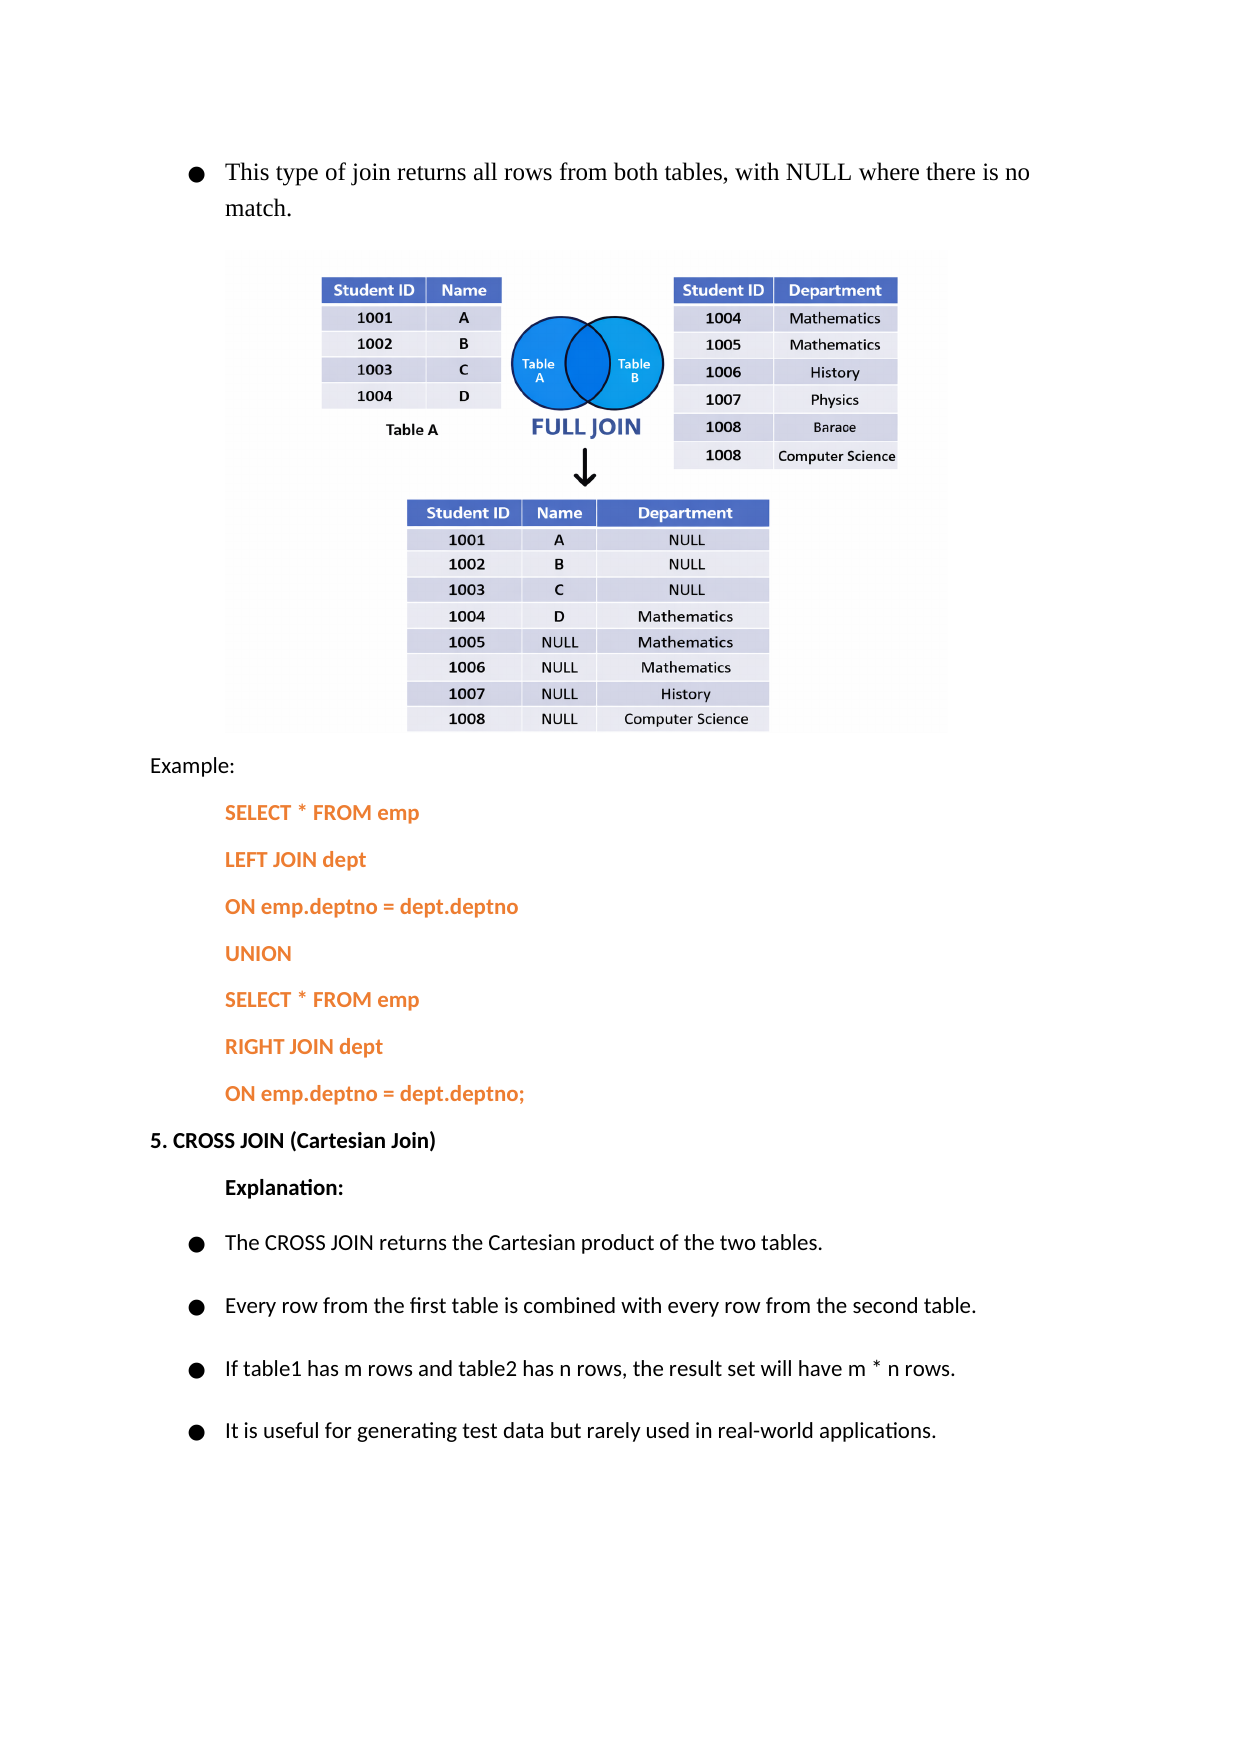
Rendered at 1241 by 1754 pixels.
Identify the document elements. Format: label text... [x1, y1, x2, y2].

text LEFT JOIN dept [225, 845, 1090, 873]
text 5. CROSS JOIN (Cartesian Join) [150, 1126, 1090, 1154]
text UNION [225, 939, 1090, 967]
picture [225, 250, 948, 733]
list Every row from the first table is combined with every row from the second table. [187, 1283, 1090, 1325]
text ON emp.deptno = dept.deptno [225, 892, 1090, 920]
list The CROSS JOIN returns the Cartesian product of the two tables. [187, 1220, 1090, 1263]
list It is useful for generating test data but rarely used in real-world applications. [187, 1408, 1090, 1451]
text RIGHT JOIN dept [225, 1032, 1090, 1061]
text SELECT * FROM emp [225, 798, 1090, 826]
text Explanation: [150, 1173, 1090, 1201]
list This type of join returns all rows from both tables, with NULL where there is no match. [187, 150, 1090, 221]
text ON emp.deptno = dept.deptno; [225, 1079, 1090, 1107]
text SELECT * FROM emp [225, 986, 1090, 1014]
list If table1 has m rows and table2 has n rows, the result set will have m * n rows. [187, 1345, 1090, 1388]
text Example: [150, 751, 1090, 779]
